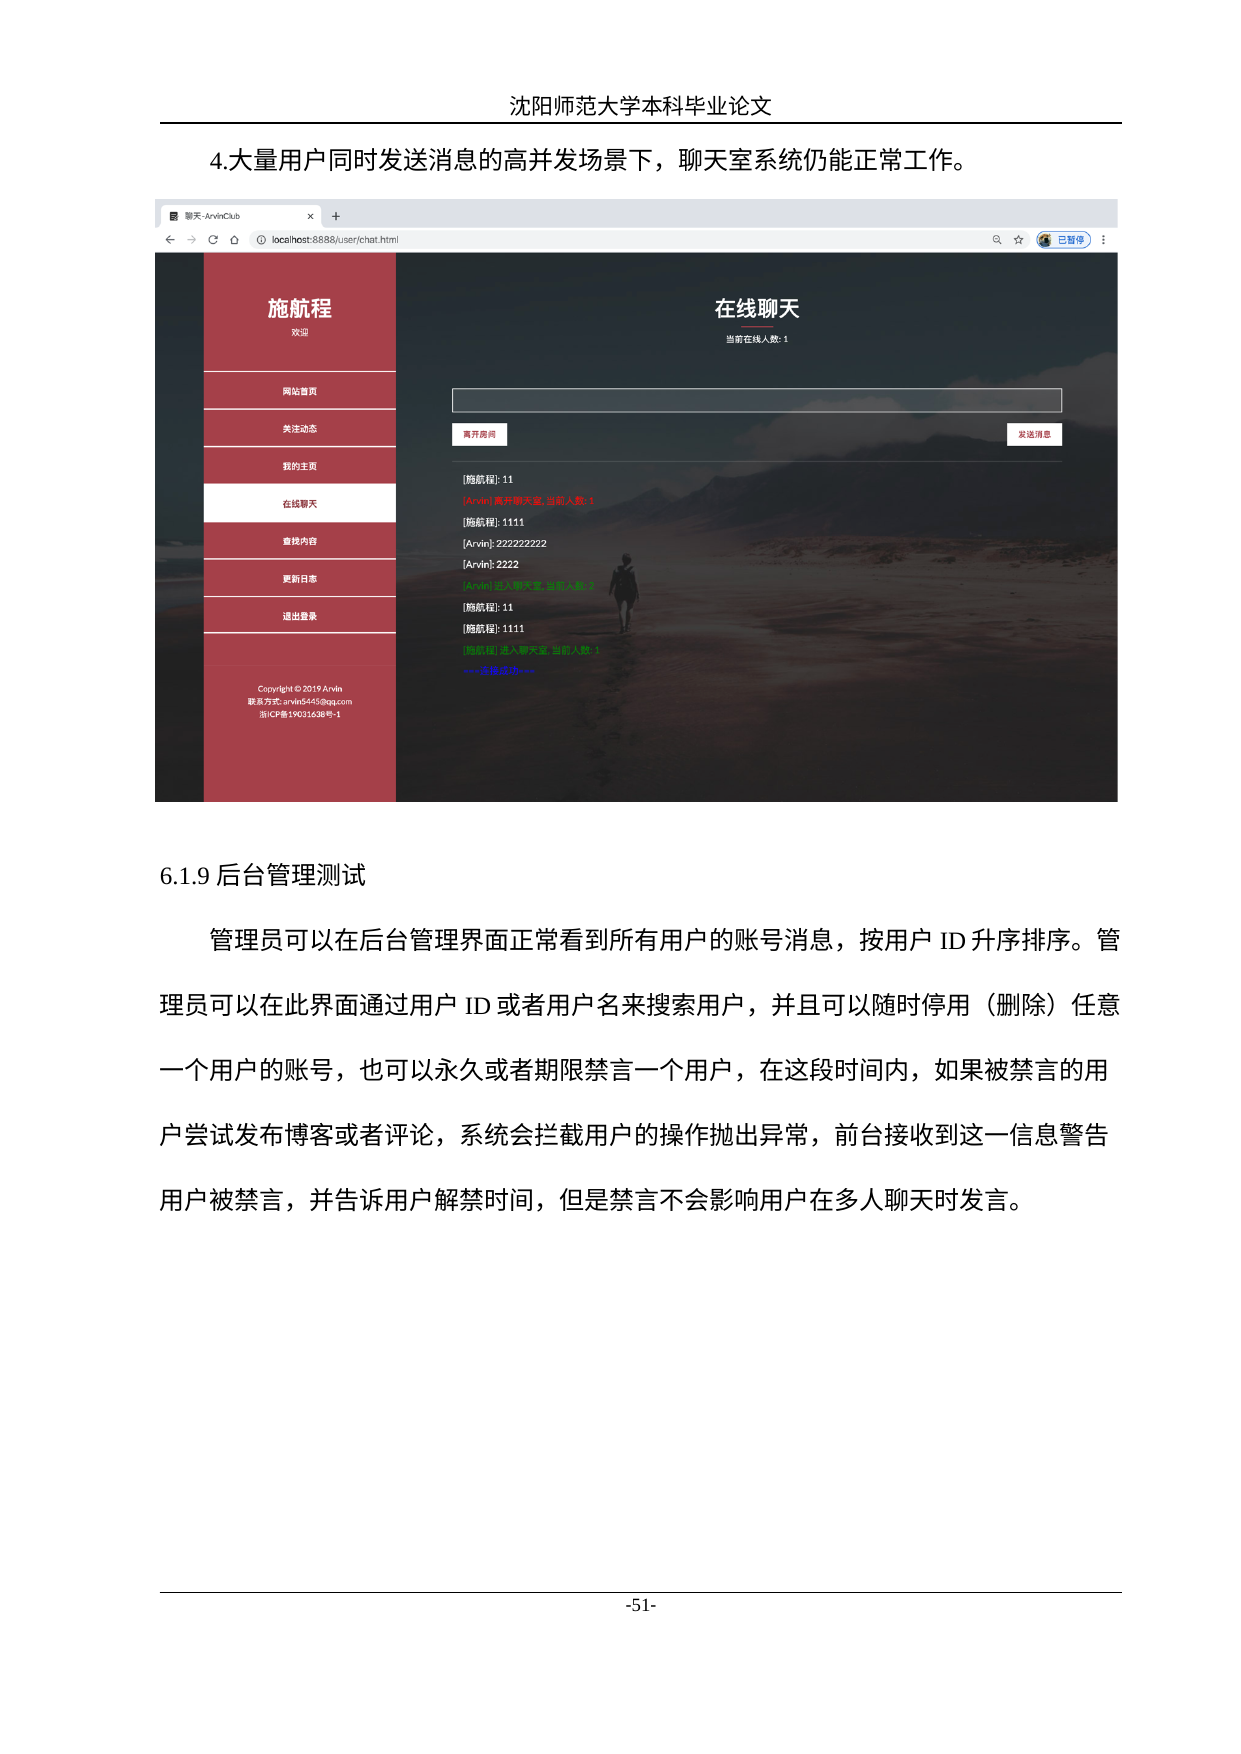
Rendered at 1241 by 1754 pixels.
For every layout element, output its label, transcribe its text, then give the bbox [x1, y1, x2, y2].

text 管理员可以在后台管理界面正常看到所有用户的账号消息，按用户ID升序排序。管理员可以在此界面通过用户ID或者用户名来搜索用户，并且可以随时停用（删除）任意一个用户的账号，也可以永久或者期限禁言一个用户，在这段时间内，如果被禁言的用户尝试发布博客或者评论，系统会拦截用户的操作抛出异常，前台接收到这一信息警告用户被禁言，并告诉用户解禁时间，但是禁言不会影响用户在多人聊天时发言。 [159, 906, 1122, 1231]
subtitle 6.1.9 后台管理测试 [159, 841, 1122, 906]
text 4.大量用户同时发送消息的高并发场景下，聊天室系统仍能正常工作。 [159, 126, 1122, 191]
picture [155, 199, 1118, 802]
